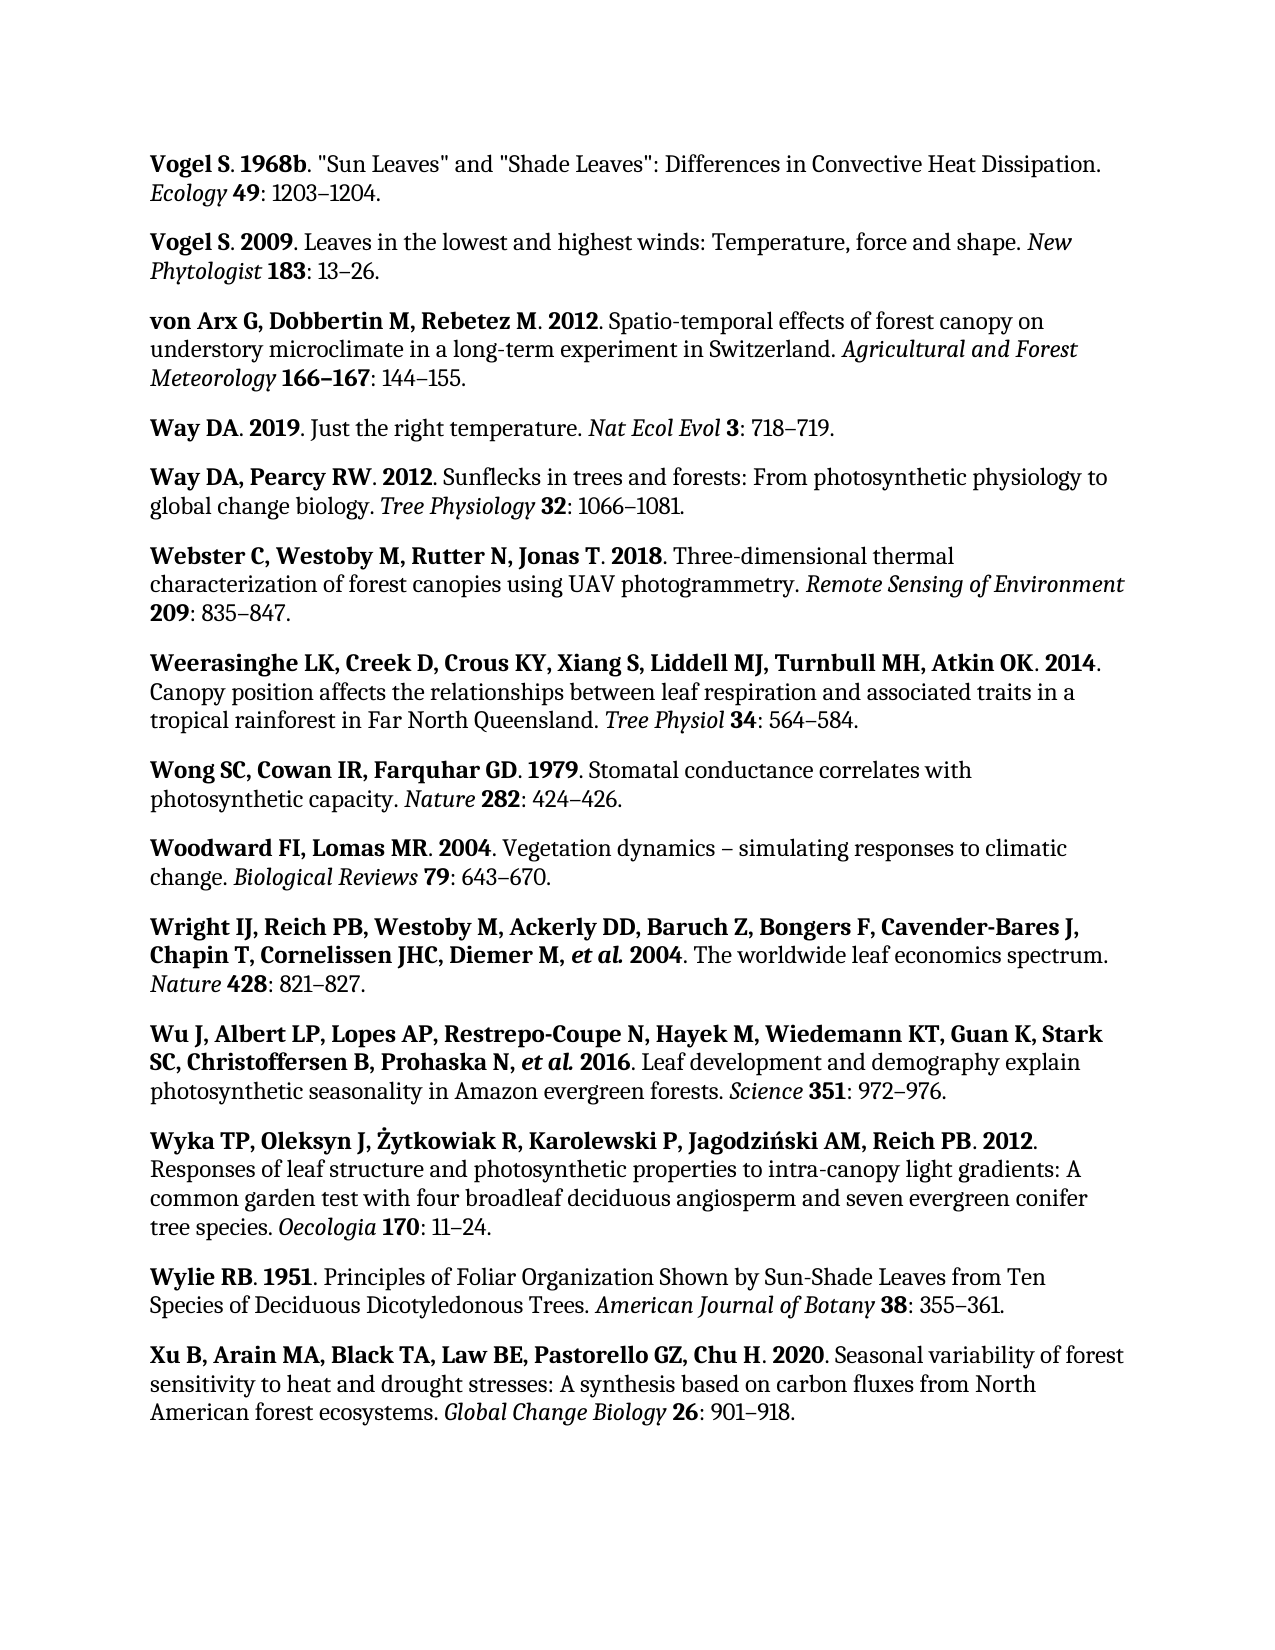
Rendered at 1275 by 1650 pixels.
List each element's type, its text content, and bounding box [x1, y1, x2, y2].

text Xu B, Arain MA, Black TA, Law BE, Pastorello GZ, Chu H. 2020. Seasonal variability of forest sensitivity to heat and drought stresses: A synthesis based on carbon fluxes from North American forest ecosystems. Global Change Biology 26: 901–918. [150, 1341, 1125, 1427]
text Woodward FI, Lomas MR. 2004. Vegetation dynamics – simulating responses to climatic change. Biological Reviews 79: 643–670. [150, 834, 1125, 892]
text Wu J, Albert LP, Lopes AP, Restrepo-Coupe N, Hayek M, Wiedemann KT, Guan K, Stark SC, Christoffersen B, Prohaska N, et al. 2016. Leaf development and demography explain photosynthetic seasonality in Amazon evergreen forests. Science 351: 972–976. [150, 1019, 1125, 1106]
text Wylie RB. 1951. Principles of Foliar Organization Shown by Sun-Shade Leaves from Ten Species of Deciduous Dicotyledonous Trees. American Journal of Botany 38: 355–361. [150, 1262, 1125, 1320]
text Way DA. 2019. Just the right temperature. Nat Ecol Evol 3: 718–719. [150, 414, 1125, 442]
text von Arx G, Dobbertin M, Rebetez M. 2012. Spatio-temporal effects of forest canopy on understory microclimate in a long-term experiment in Switzerland. Agricultural and Forest Meteorology 166–167: 144–155. [150, 307, 1125, 393]
text Wong SC, Cowan IR, Farquhar GD. 1979. Stomatal conductance correlates with photosynthetic capacity. Nature 282: 424–426. [150, 756, 1125, 813]
text Vogel S. 1968b. "Sun Leaves" and "Shade Leaves": Differences in Convective Heat Dissipation. Ecology 49: 1203–1204. [150, 150, 1125, 207]
text Webster C, Westoby M, Rutter N, Jonas T. 2018. Three-dimensional thermal characterization of forest canopies using UAV photogrammetry. Remote Sensing of Environment 209: 835–847. [150, 542, 1125, 628]
text Wyka TP, Oleksyn J, Żytkowiak R, Karolewski P, Jagodziński AM, Reich PB. 2012. Responses of leaf structure and photosynthetic properties to intra-canopy light gradients: A common garden test with four broadleaf deciduous angiosperm and seven evergreen conifer tree species. Oecologia 170: 11–24. [150, 1127, 1125, 1242]
text Wright IJ, Reich PB, Westoby M, Ackerly DD, Baruch Z, Bongers F, Cavender-Bares J, Chapin T, Cornelissen JHC, Diemer M, et al. 2004. The worldwide leaf economics spectrum. Nature 428: 821–827. [150, 912, 1125, 999]
text Weerasinghe LK, Creek D, Crous KY, Xiang S, Liddell MJ, Turnbull MH, Atkin OK. 2014. Canopy position affects the relationships between leaf respiration and associated traits in a tropical rainforest in Far North Queensland. Tree Physiol 34: 564–584. [150, 649, 1125, 735]
text Vogel S. 2009. Leaves in the lowest and highest winds: Temperature, force and shape. New Phytologist 183: 13–26. [150, 228, 1125, 286]
text Way DA, Pearcy RW. 2012. Sunflecks in trees and forests: From photosynthetic physiology to global change biology. Tree Physiology 32: 1066–1081. [150, 463, 1125, 521]
